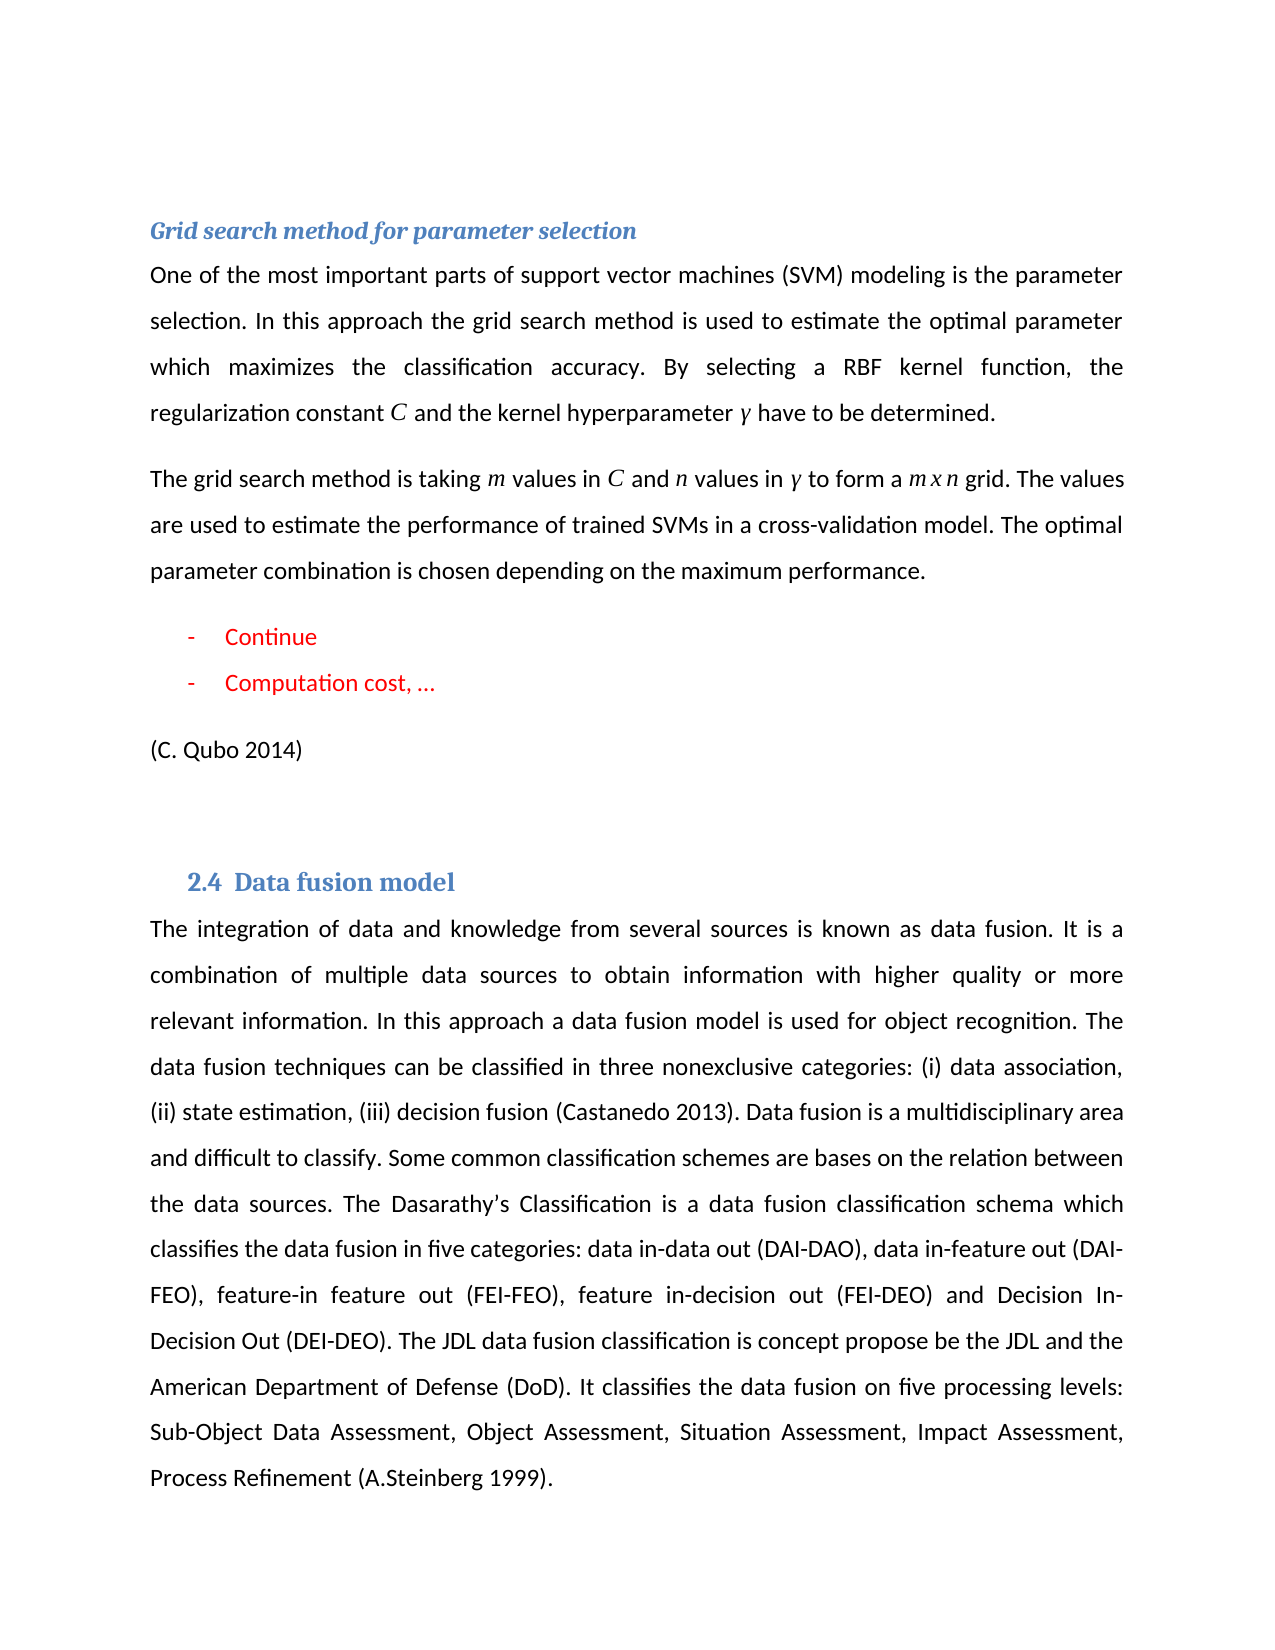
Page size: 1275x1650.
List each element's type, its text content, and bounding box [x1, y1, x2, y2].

subtitle Grid search method for parameter selection [150, 217, 1125, 245]
subtitle Data fusion model [187, 867, 1125, 898]
list Continue [187, 621, 1125, 652]
text One of the most important parts of support vector machines (SVM) modeling is the parameter selection. In this approach the grid search method is used to estimate the optimal parameter which maximizes the classification accuracy. By selecting a RBF kernel function, the regularization constant and the kernel hyperparameter have to be determined. [150, 260, 1125, 427]
text The integration of data and knowledge from several sources is known as data fusion. It is a combination of multiple data sources to obtain information with higher quality or more relevant information. In this approach a data fusion model is used for object recognition. The data fusion techniques can be classified in three nonexclusive categories: (i) data association, (ii) state estimation, (iii) decision fusion . Data fusion is a multidisciplinary area and difficult to classify. Some common classification schemes are bases on the relation between the data sources. The Dasarathy’s Classification is a data fusion classification schema which classifies the data fusion in five categories: data in-data out (DAI-DAO), data in-feature out (DAI-FEO), feature-in feature out (FEI-FEO), feature in-decision out (FEI-DEO) and Decision In-Decision Out (DEI-DEO). The JDL data fusion classification is concept propose be the JDL and the American Department of Defense (DoD). It classifies the data fusion on five processing levels: Sub-Object Data Assessment, Object Assessment, Situation Assessment, Impact Assessment, Process Refinement . [150, 913, 1125, 1493]
list Computation cost, … [187, 667, 1125, 698]
text The grid search method is taking values in and values in to form a grid. The values are used to estimate the performance of trained SVMs in a cross-validation model. The optimal parameter combination is chosen depending on the maximum performance. [150, 463, 1125, 585]
